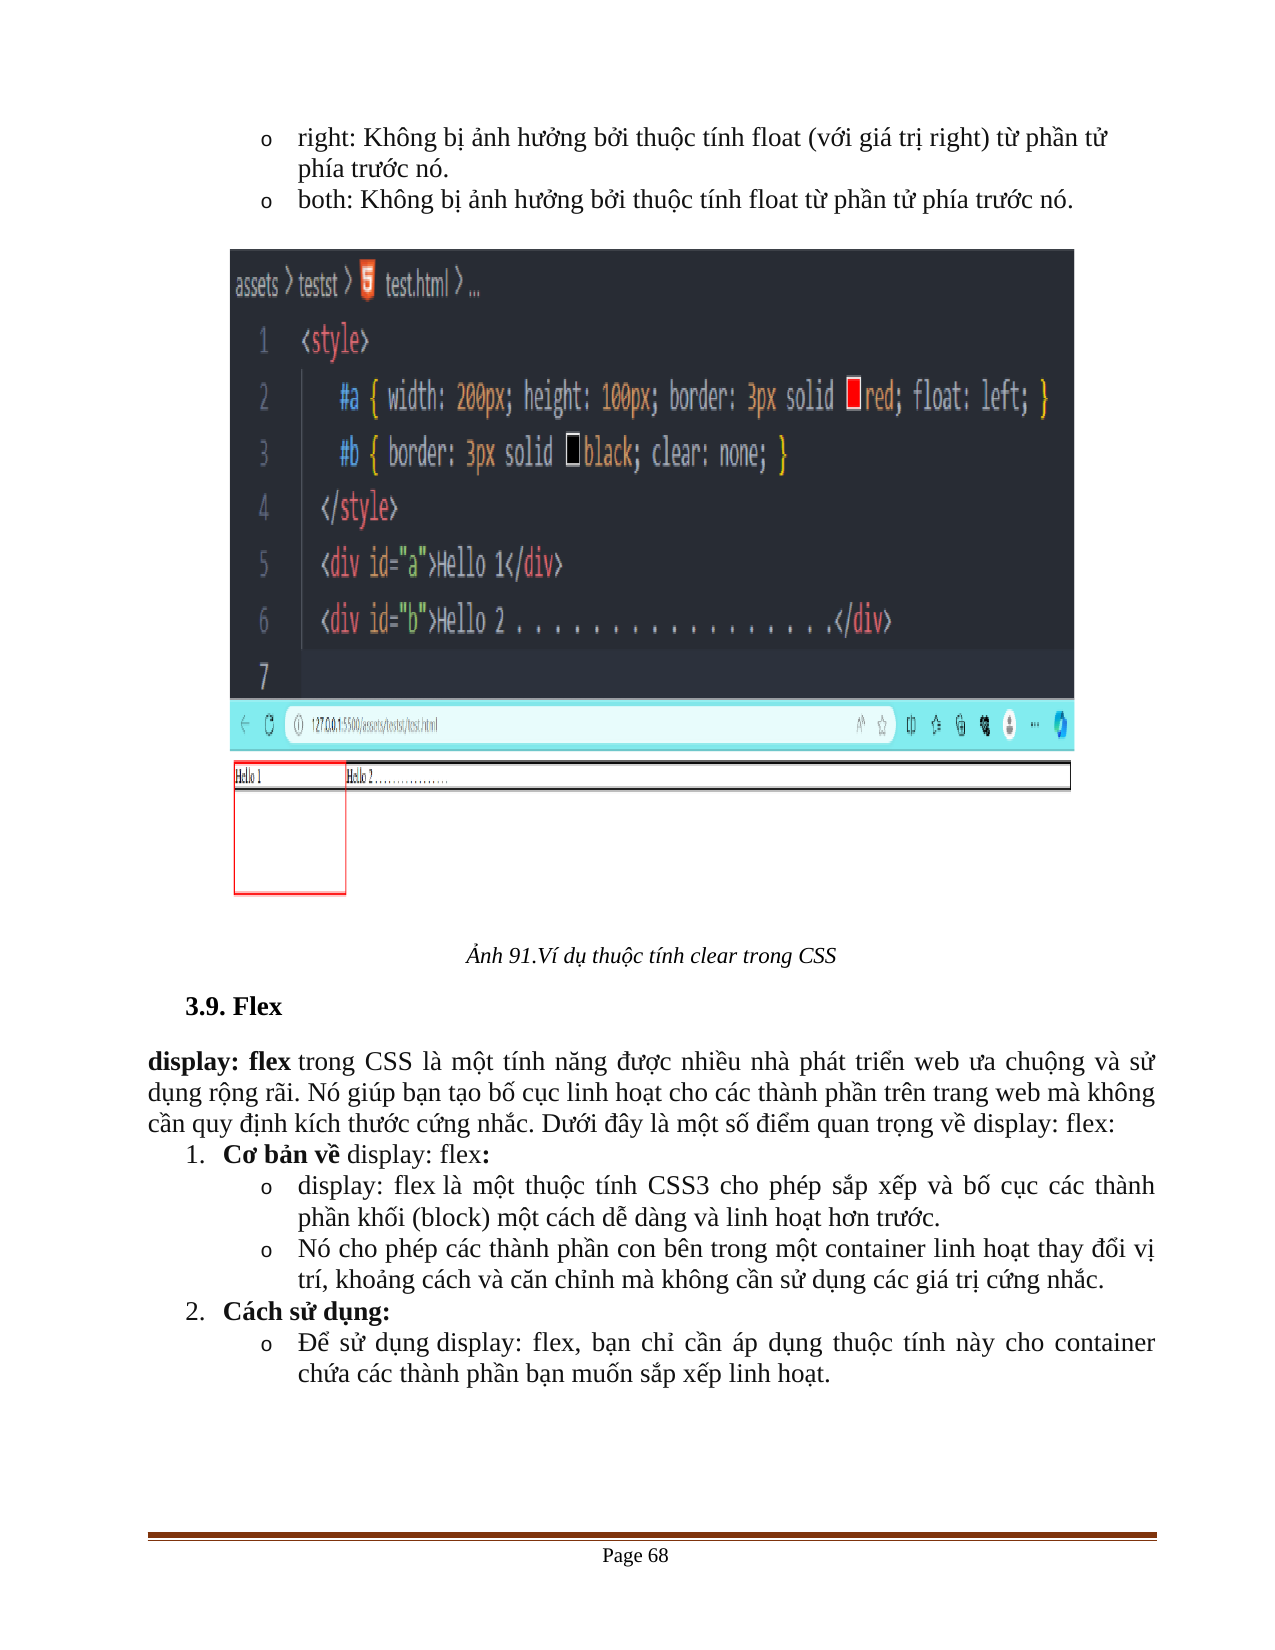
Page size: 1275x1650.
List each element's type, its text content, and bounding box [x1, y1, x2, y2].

list both: Không bị ảnh hưởng bởi thuộc tính float từ phần tử phía trước nó. [260, 183, 1157, 215]
list display: flex là một thuộc tính CSS3 cho phép sắp xếp và bố cục các thành phần khối (block) một cách dễ dàng và linh hoạt hơn trước. [260, 1169, 1157, 1232]
text Ảnh 91.Ví dụ thuộc tính clear trong CSS [148, 943, 1157, 969]
list right: Không bị ảnh hưởng bởi thuộc tính float (với giá trị right) từ phần tử phía trước nó. [260, 121, 1157, 183]
subtitle Flex [185, 990, 1157, 1021]
text display: flex trong CSS là một tính năng được nhiều nhà phát triển web ưa chuộng và sử dụng rộng rãi. Nó giúp bạn tạo bố cục linh hoạt cho các thành phần trên trang web mà không cần quy định kích thước cứng nhắc. Dưới đây là một số điểm quan trọng về display: flex: [148, 1045, 1157, 1138]
list Nó cho phép các thành phần con bên trong một container linh hoạt thay đổi vị trí, khoảng cách và căn chỉnh mà không cần sử dụng các giá trị cứng nhắc. [260, 1232, 1157, 1295]
list Cơ bản về display: flex: [185, 1138, 1157, 1169]
list Để sử dụng display: flex, bạn chỉ cần áp dụng thuộc tính này cho container chứa các thành phần bạn muốn sắp xếp linh hoạt. [260, 1326, 1157, 1389]
picture [229, 244, 1075, 922]
list Cách sử dụng: [185, 1295, 1157, 1326]
